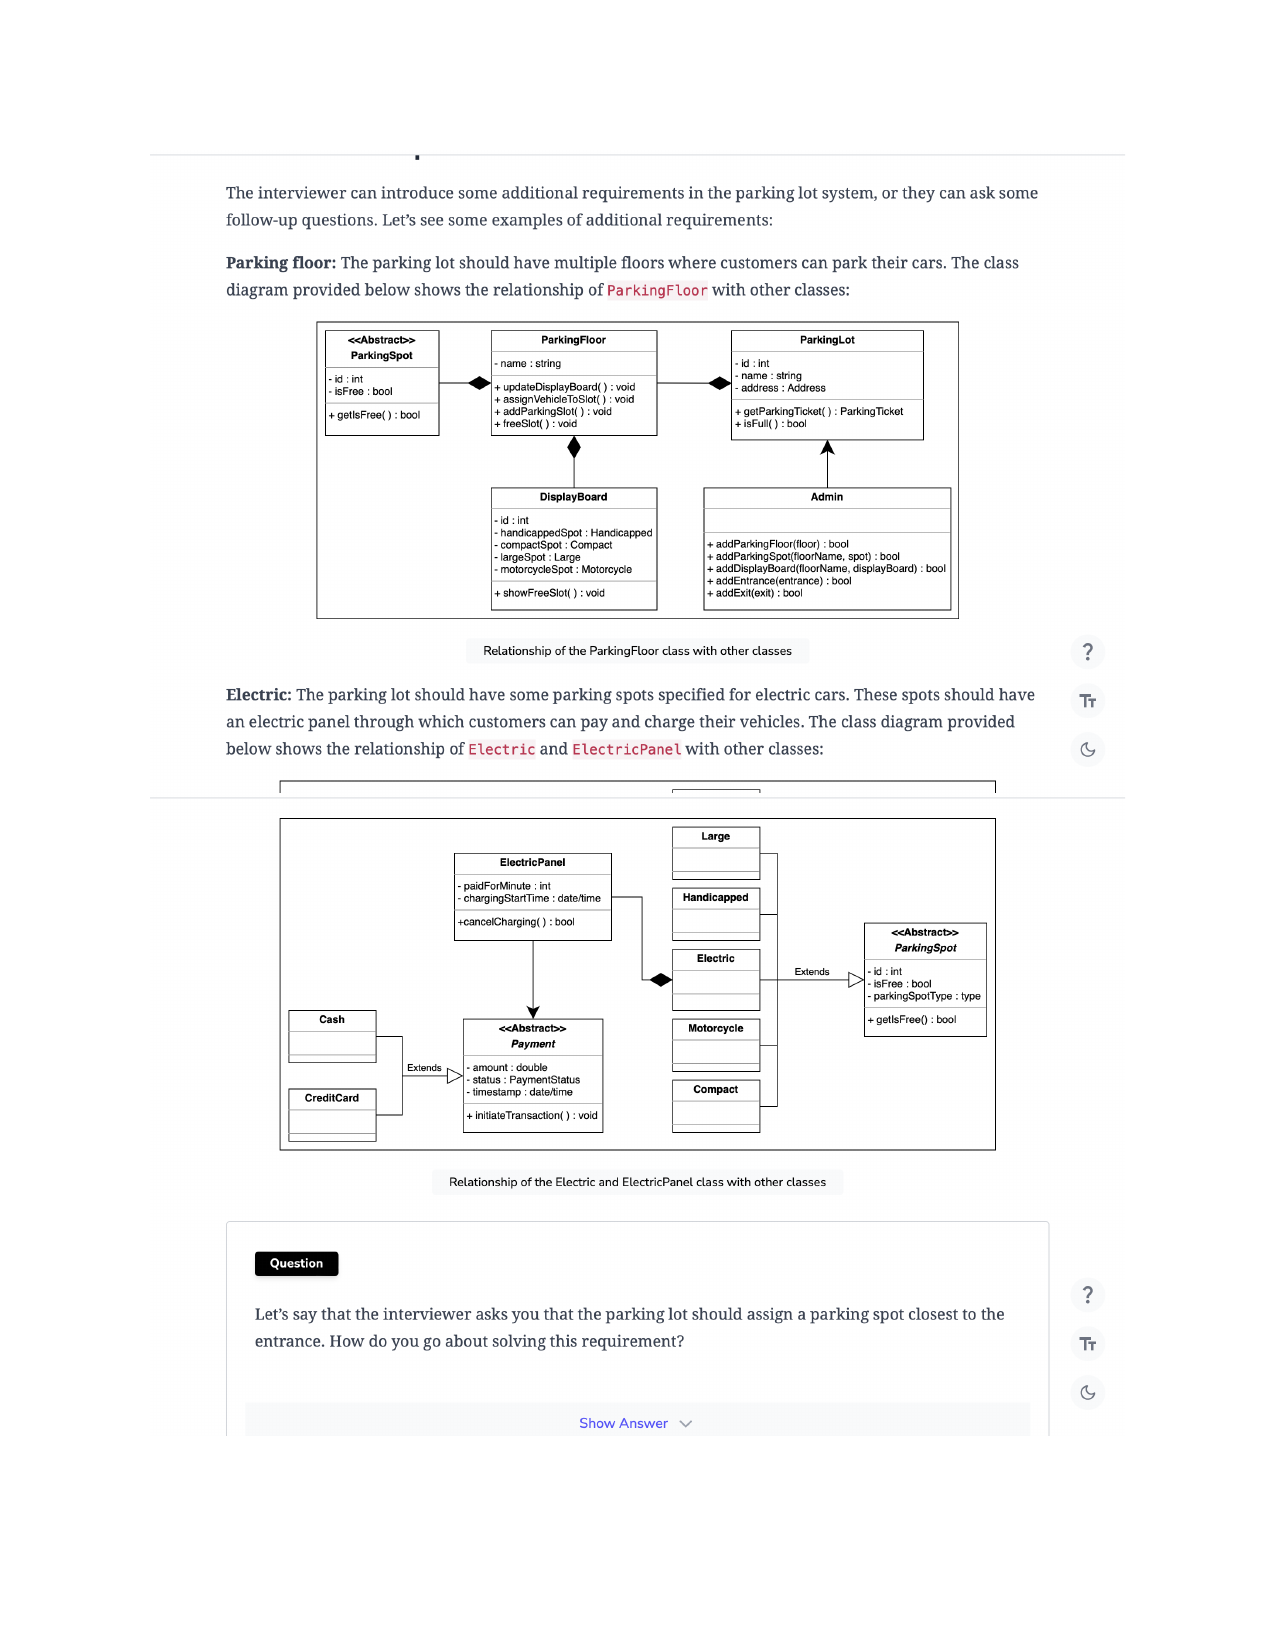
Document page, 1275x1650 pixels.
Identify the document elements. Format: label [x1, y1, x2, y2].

picture [150, 150, 1125, 1436]
